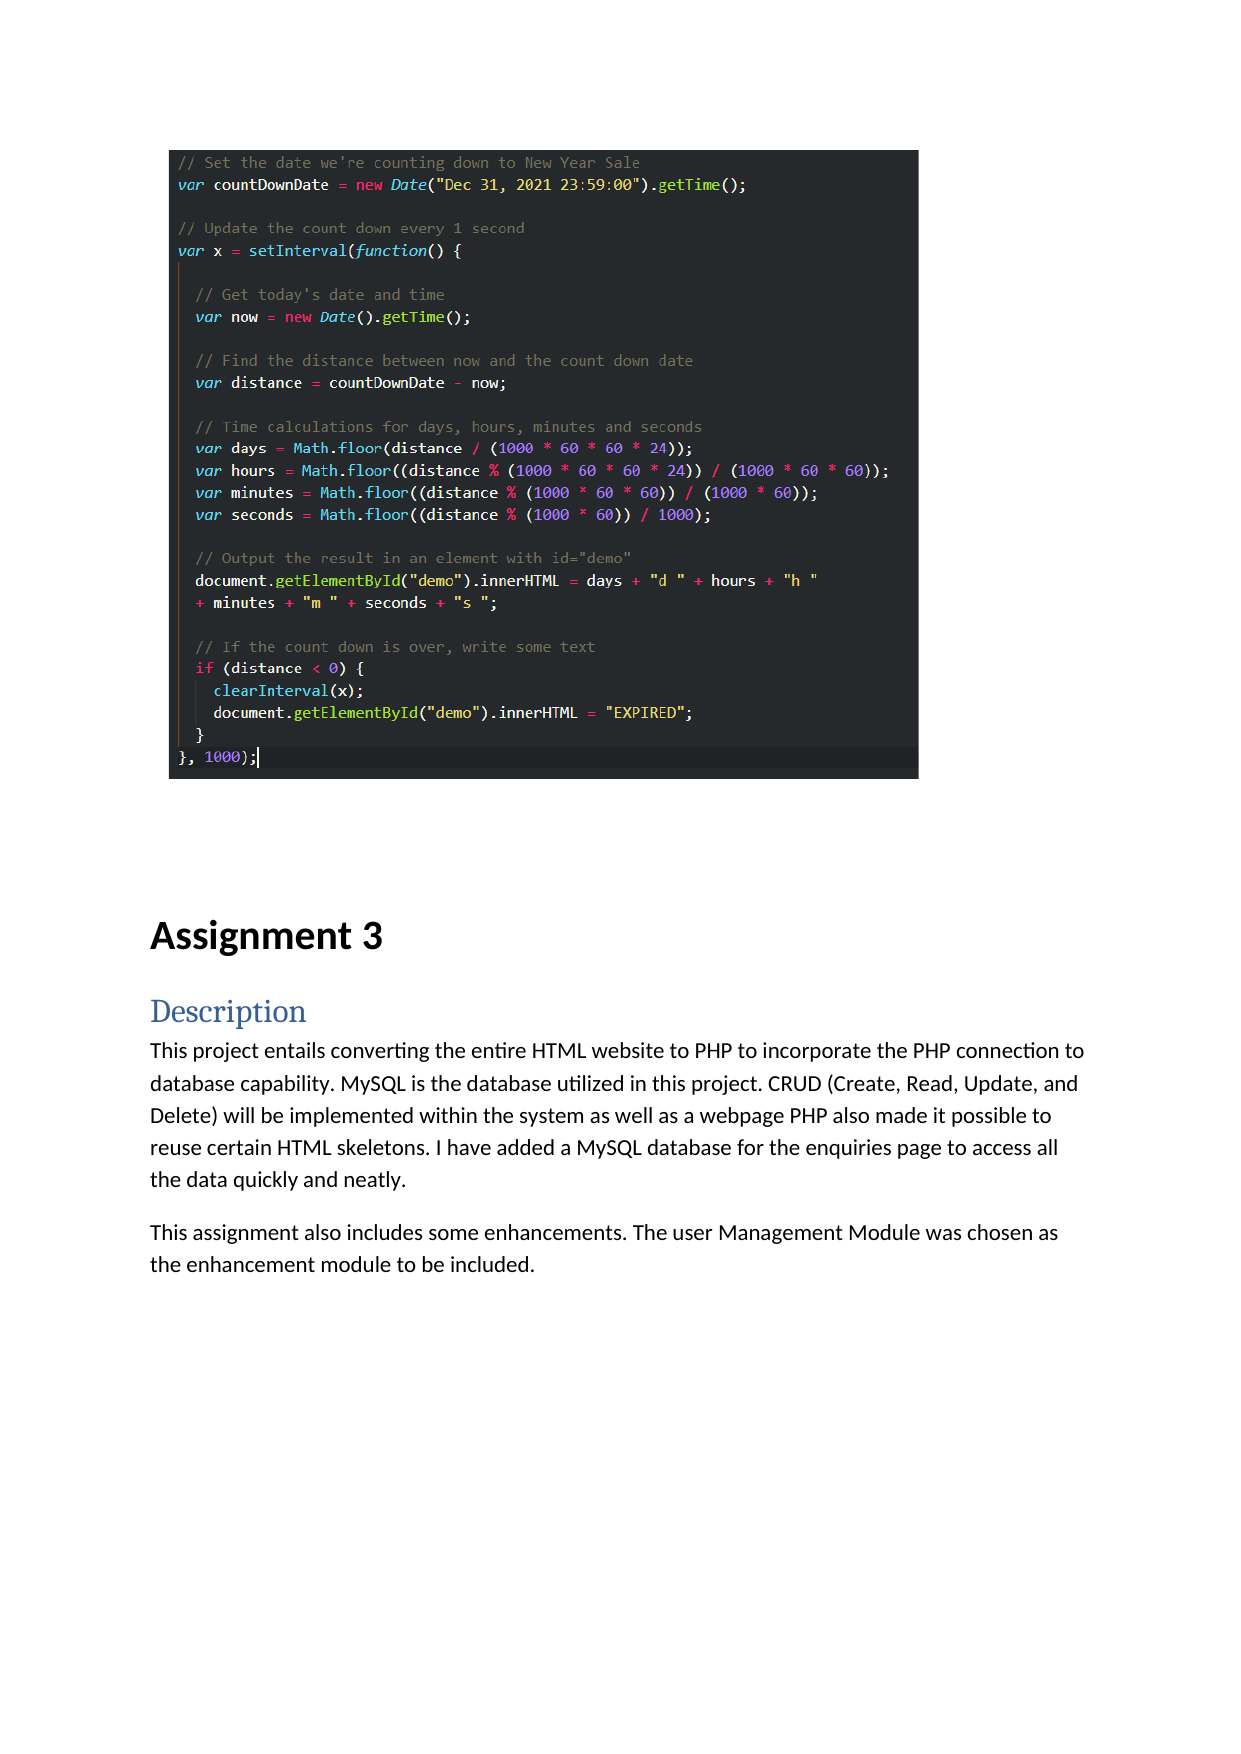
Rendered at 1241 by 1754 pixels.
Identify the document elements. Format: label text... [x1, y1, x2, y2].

subtitle Description [150, 993, 1090, 1031]
text This project entails converting the entire HTML website to PHP to incorporate the PHP connection to database capability. MySQL is the database utilized in this project. CRUD (Create, Read, Update, and Delete) will be implemented within the system as well as a webpage PHP also made it possible to reuse certain HTML skeletons. I have added a MySQL database for the enquiries page to access all the data quickly and neatly. [150, 1037, 1090, 1193]
text This assignment also includes some enhancements. The user Management Module was chosen as the enhancement module to be included. [150, 1218, 1090, 1279]
text Assignment 3 [150, 909, 1090, 960]
